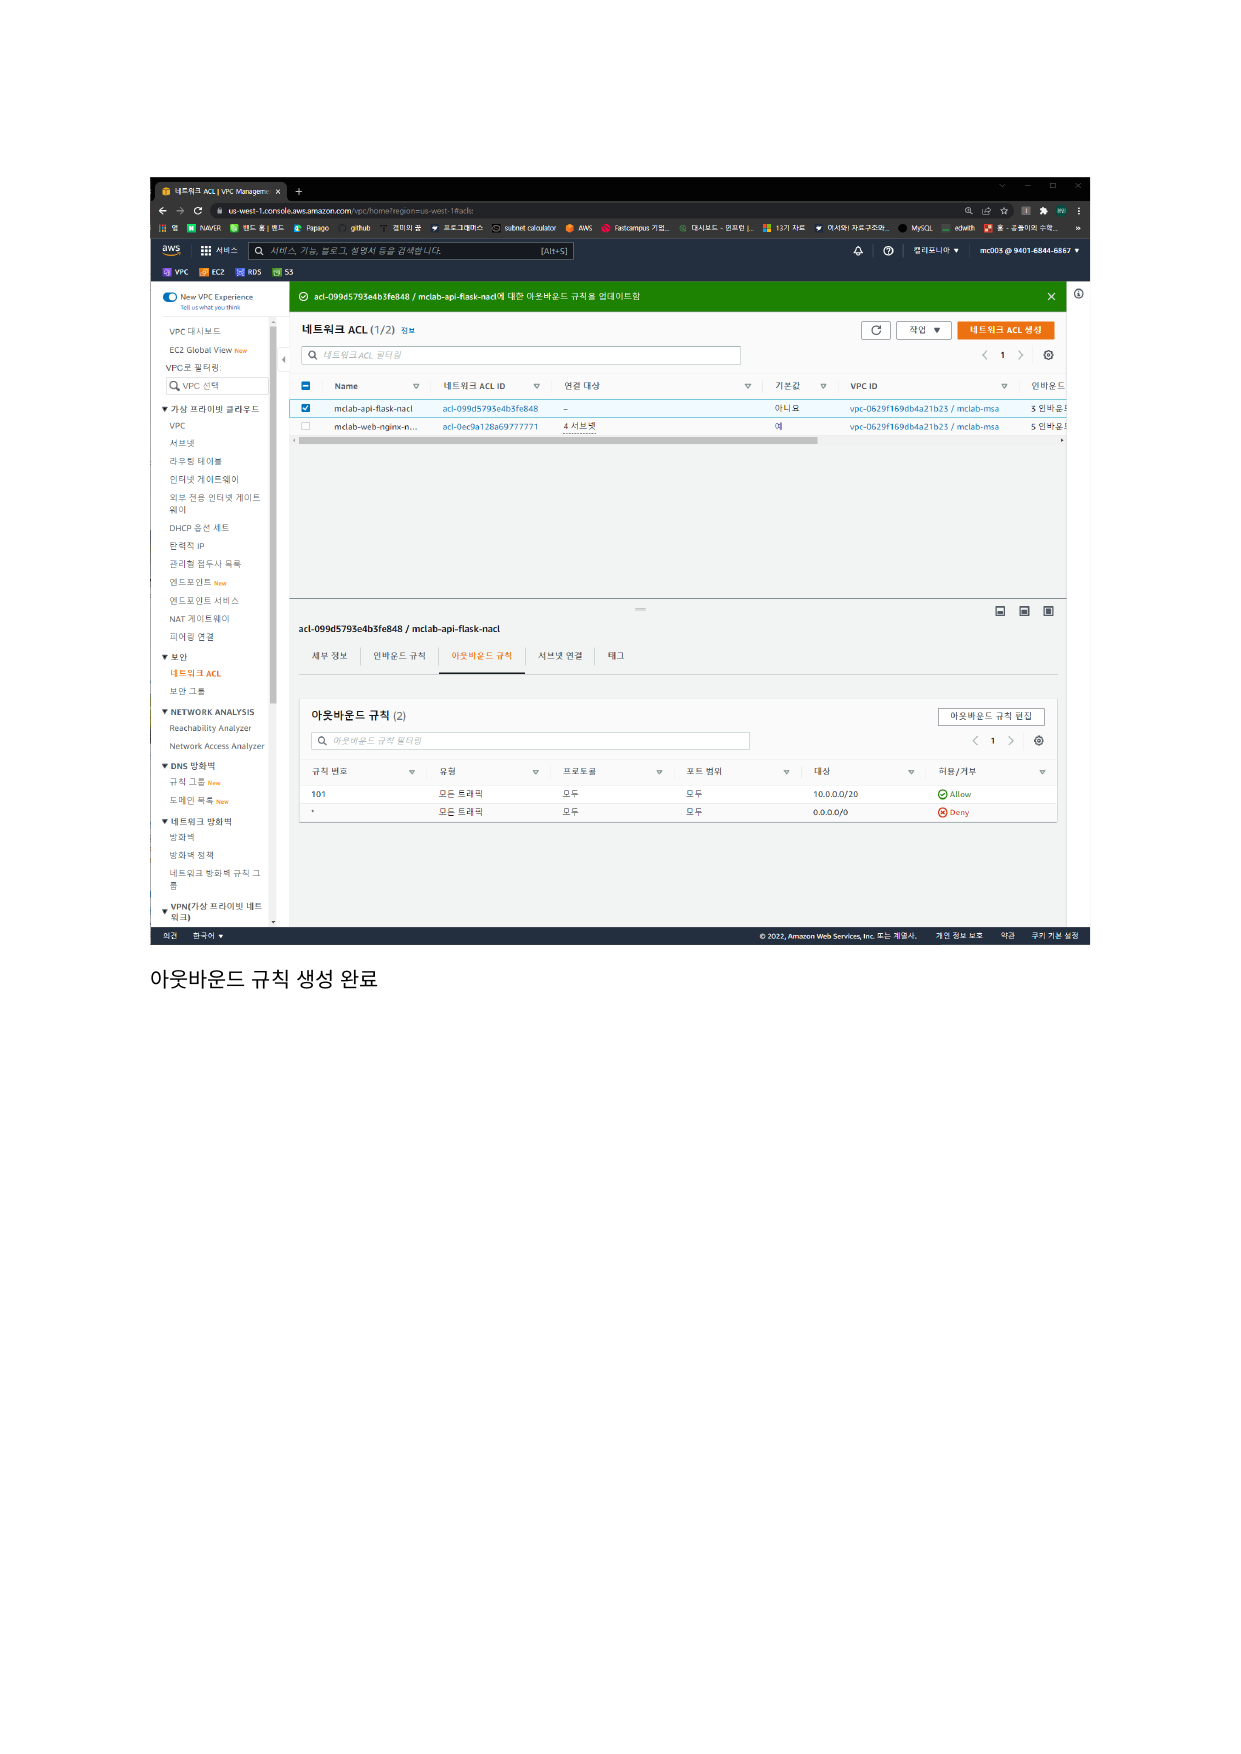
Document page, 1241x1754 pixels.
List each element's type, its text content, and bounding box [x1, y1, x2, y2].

text 아웃바운드 규칙 생성 완료 [150, 963, 1090, 993]
picture [150, 177, 1091, 945]
